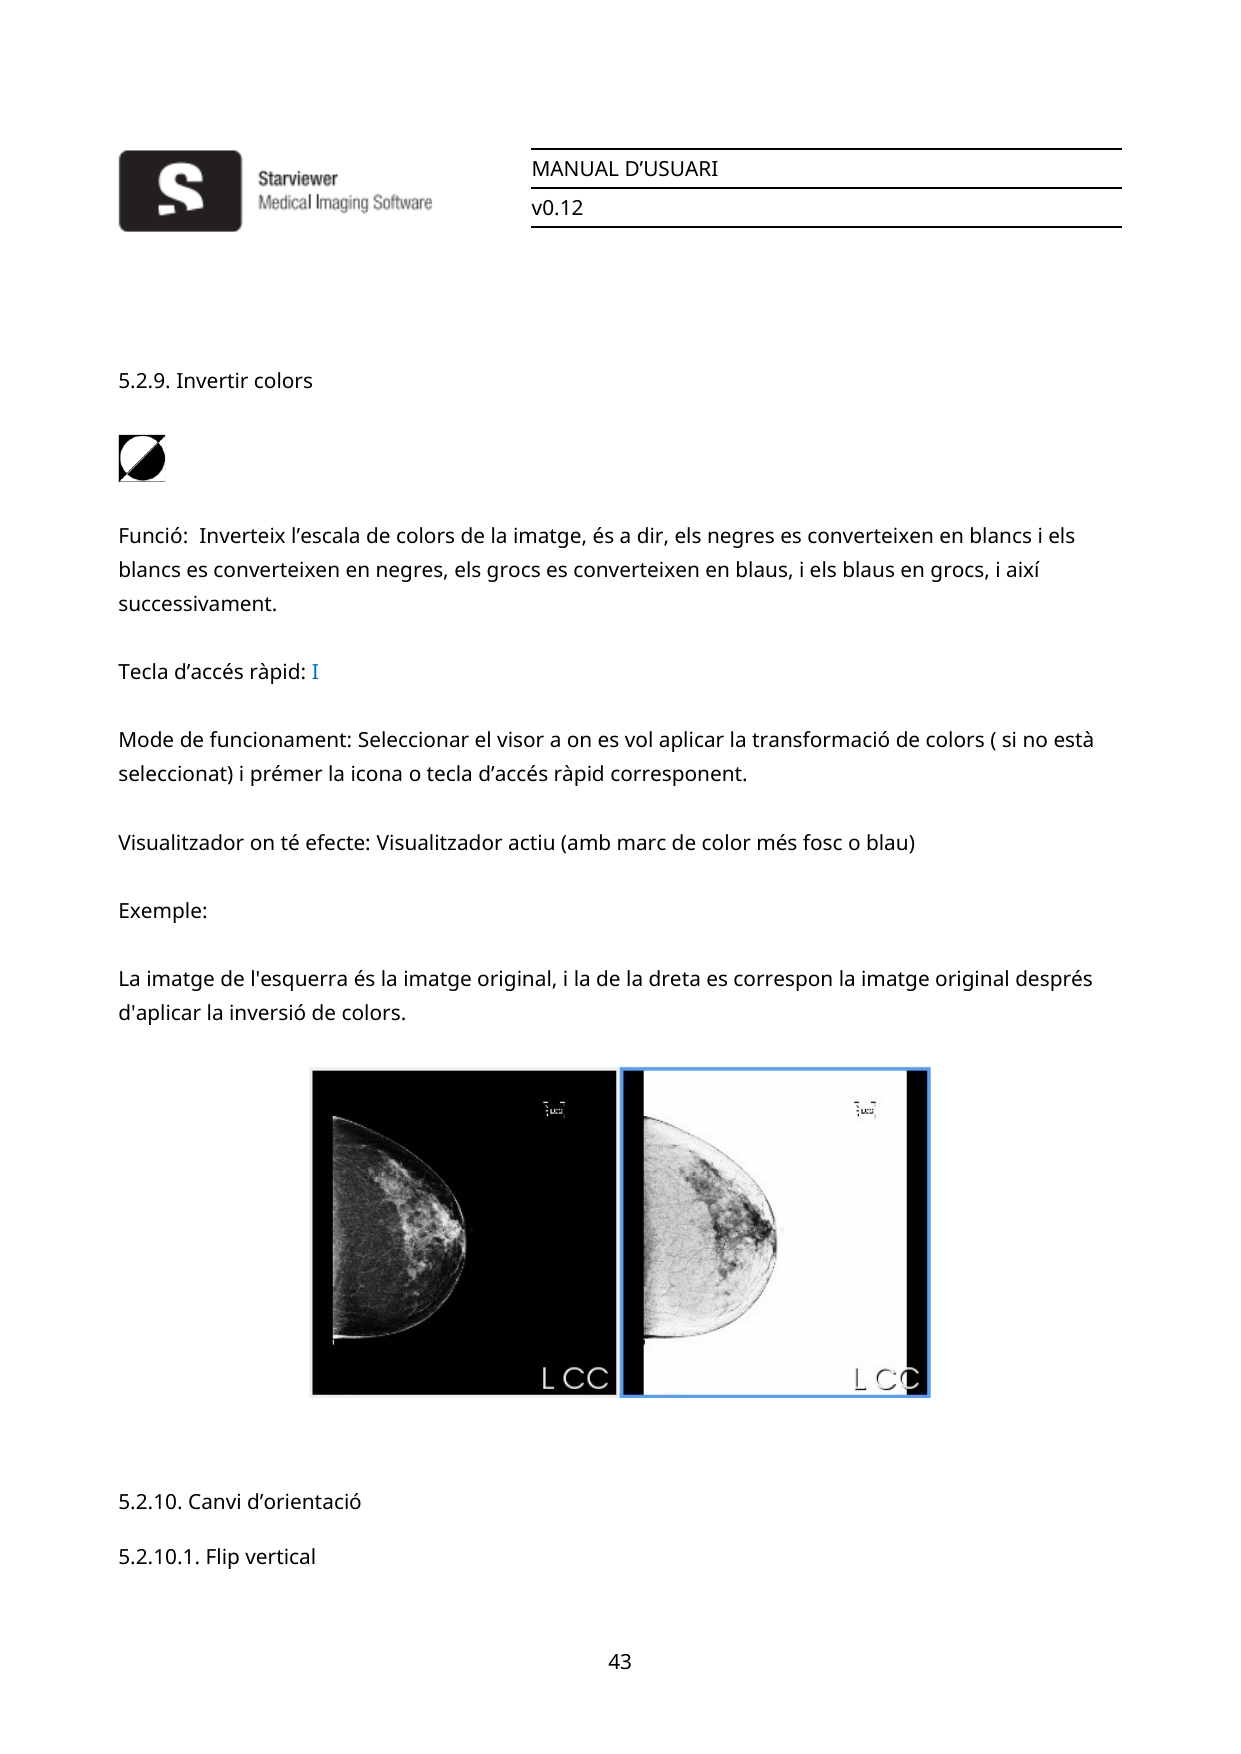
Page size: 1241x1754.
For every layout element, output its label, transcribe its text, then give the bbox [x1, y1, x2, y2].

text Mode de funcionament: Seleccionar el visor a on es vol aplicar la transformació de colors ( si no està seleccionat) i prémer la icona o tecla d’accés ràpid corresponent. [118, 726, 1122, 788]
picture [309, 1066, 932, 1398]
text Funció: Inverteix l’escala de colors de la imatge, és a dir, els negres es converteixen en blancs i els blancs es converteixen en negres, els grocs es converteixen en blaus, i els blaus en grocs, i així successivament. [118, 521, 1122, 618]
subtitle Canvi d’orientació [118, 1487, 1122, 1516]
picture [118, 434, 166, 482]
subtitle Invertir colors [118, 366, 1122, 395]
text La imatge de l'esquerra és la imatge original, i la de la dreta es correspon la imatge original després d'aplicar la inversió de colors. [118, 964, 1122, 1026]
text Exemple: [118, 896, 1122, 924]
text Visualitzador on té efecte: Visualitzador actiu (amb marc de color més fosc o blau) [118, 828, 1122, 856]
subtitle Flip vertical [118, 1542, 1122, 1570]
text Tecla d’accés ràpid: I [118, 657, 1122, 686]
